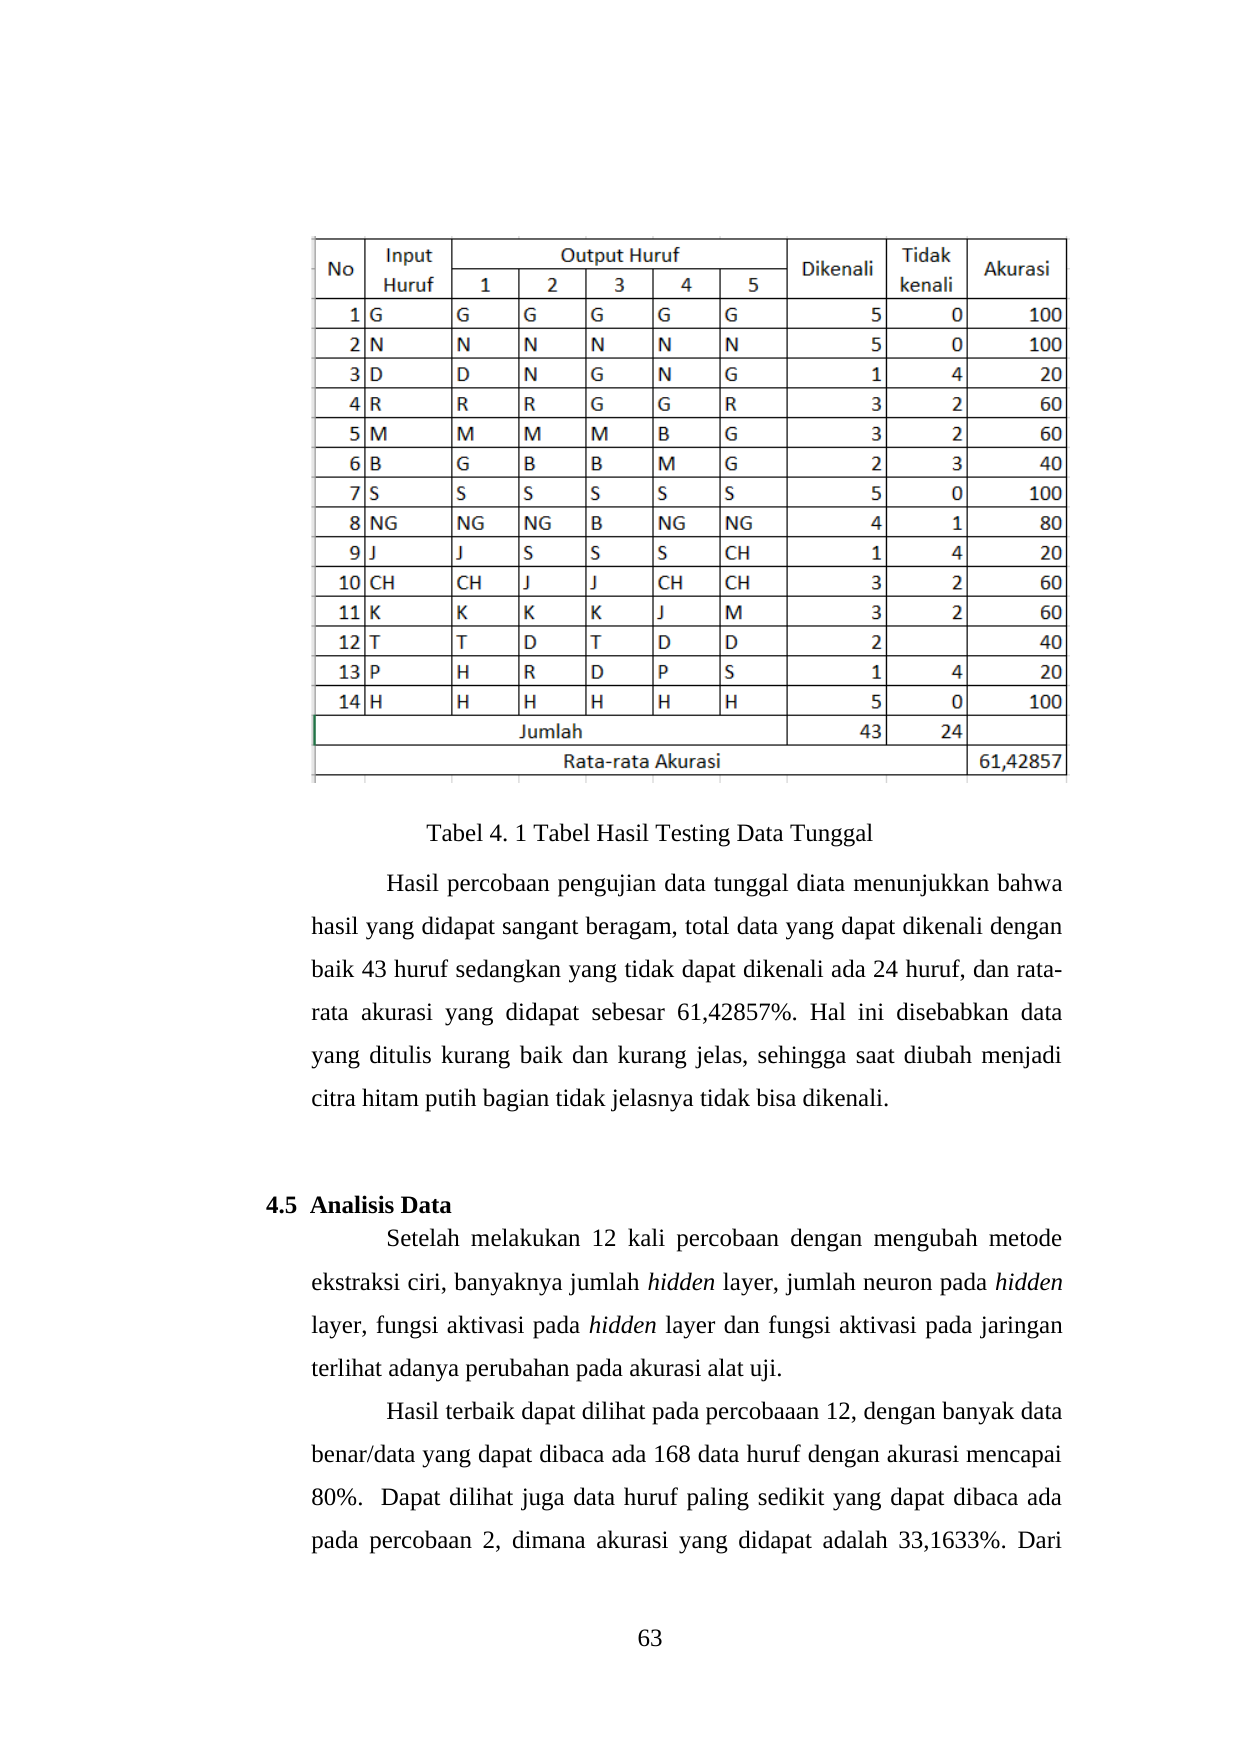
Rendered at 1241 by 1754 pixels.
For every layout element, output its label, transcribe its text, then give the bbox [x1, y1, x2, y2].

subtitle 4.5 Analisis Data [236, 1191, 1063, 1219]
list Hasil percobaan pengujian data tunggal diata menunjukkan bahwa hasil yang didapat sangant beragam, total data yang dapat dikenali dengan baik 43 huruf sedangkan yang tidak dapat dikenali ada 24 huruf, dan rata-rata akurasi yang didapat sebesar 61,42857%. Hal ini disebabkan data yang ditulis kurang baik dan kurang jelas, sehingga saat diubah menjadi citra hitam putih bagian tidak jelasnya tidak bisa dikenali. [311, 868, 1063, 1112]
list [311, 1396, 1063, 1554]
list Setelah melakukan 12 kali percobaan dengan mengubah metode ekstraksi ciri, banyaknya jumlah hidden layer, jumlah neuron pada hidden layer, fungsi aktivasi pada hidden layer dan fungsi aktivasi pada jaringan terlihat adanya perubahan pada akurasi alat uji. [311, 1223, 1063, 1382]
picture [311, 236, 1070, 783]
text Tabel 4. 1 Tabel Hasil Testing Data Tunggal [236, 818, 1063, 847]
